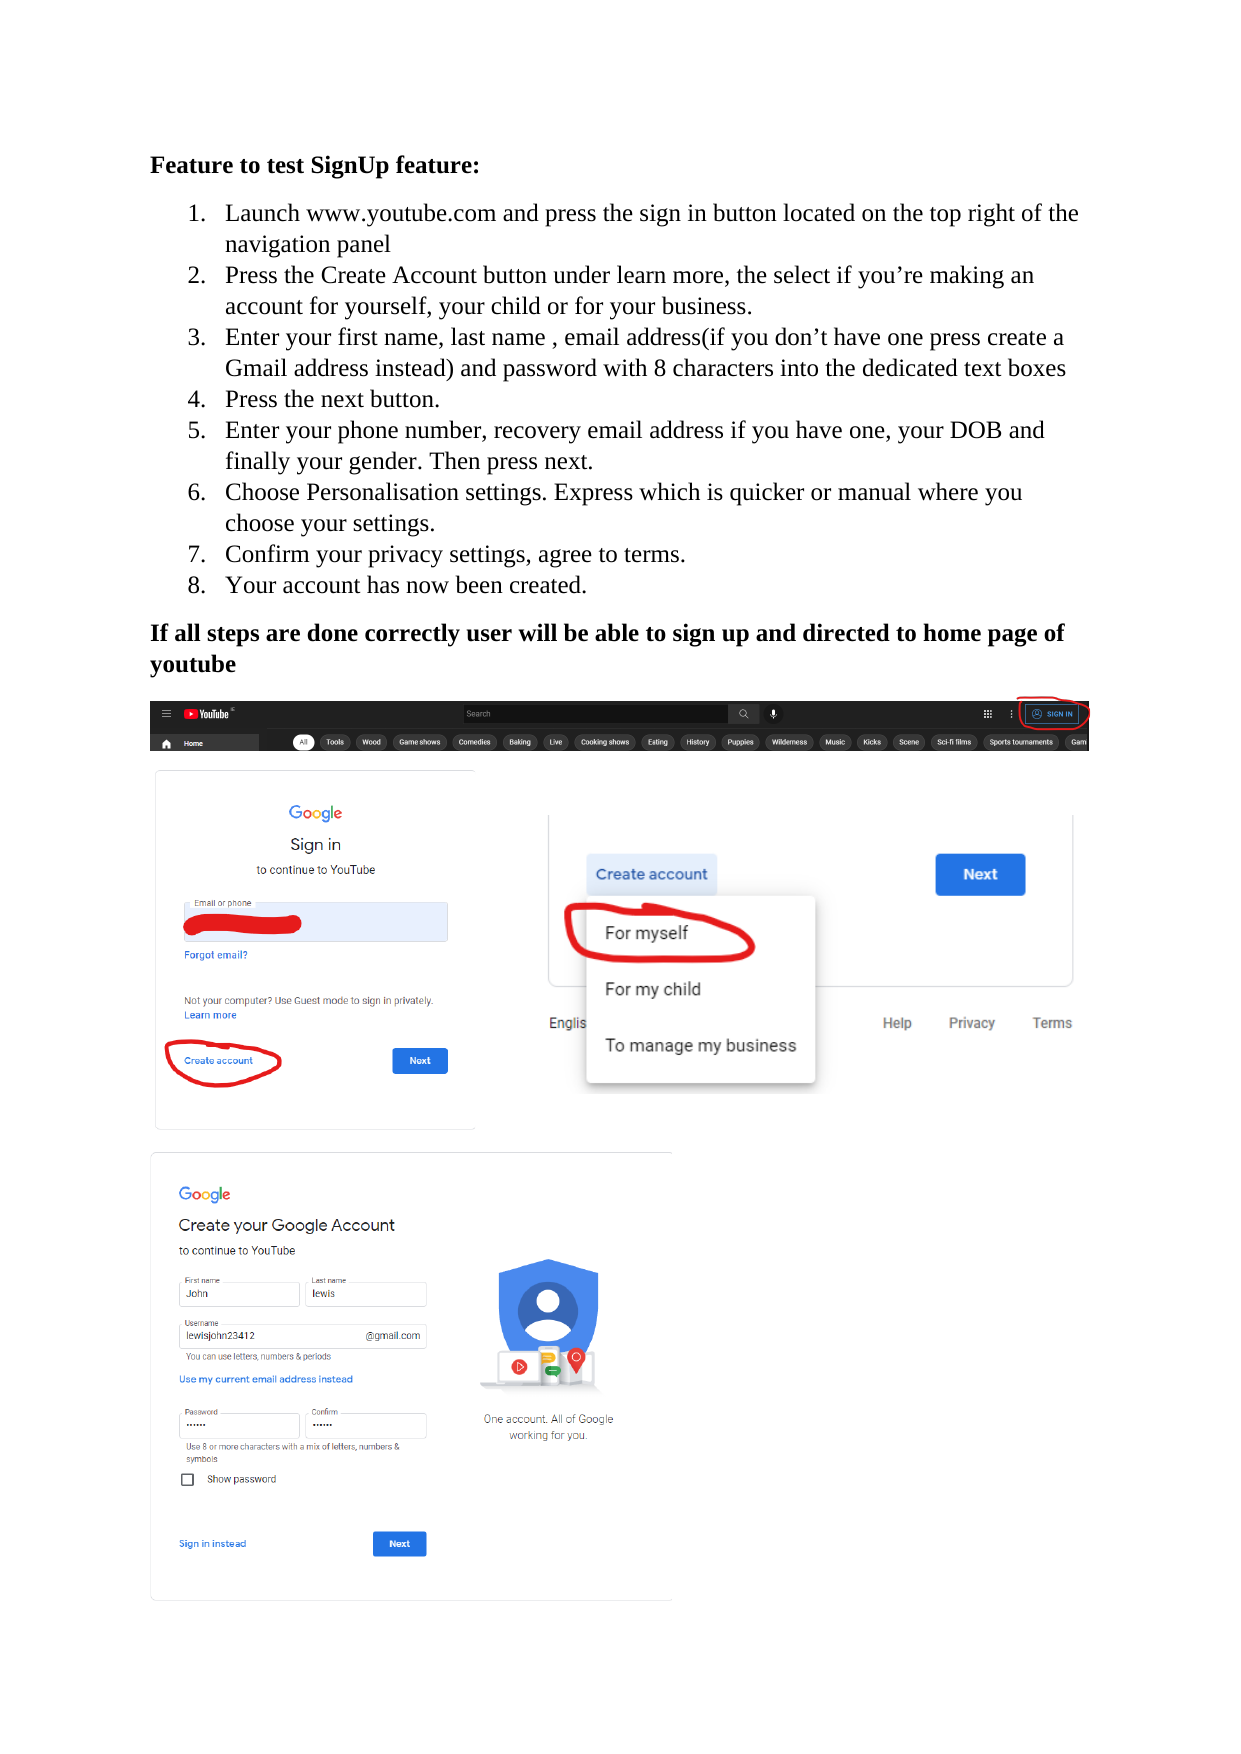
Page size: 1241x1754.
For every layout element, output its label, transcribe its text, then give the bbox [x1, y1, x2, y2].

list Launch www.youtube.com and press the sign in button located on the top right of the navigation panel [187, 198, 1090, 257]
picture [150, 696, 1091, 751]
text Feature to test SignUp feature: [150, 150, 1090, 179]
picture [150, 769, 476, 1130]
picture [150, 1152, 672, 1600]
picture [541, 815, 1088, 1092]
list Confirm your privacy settings, agree to terms. [187, 539, 1090, 568]
text If all steps are done correctly user will be able to sign up and directed to home page of youtube [150, 618, 1090, 678]
list Choose Personalisation settings. Express which is quicker or manual where you choose your settings. [187, 477, 1090, 537]
list Press the next button. [187, 384, 1090, 413]
list Enter your phone number, recovery email address if you have one, your DOB and finally your gender. Then press next. [187, 415, 1090, 475]
list Your account has now been created. [187, 570, 1090, 599]
list Press the Create Account button under learn more, the select if you’re making an account for yourself, your child or for your business. [187, 260, 1090, 319]
list Enter your first name, last name , email address(if you don’t have one press create a Gmail address instead) and password with 8 characters into the dedicated text boxes [187, 322, 1090, 382]
